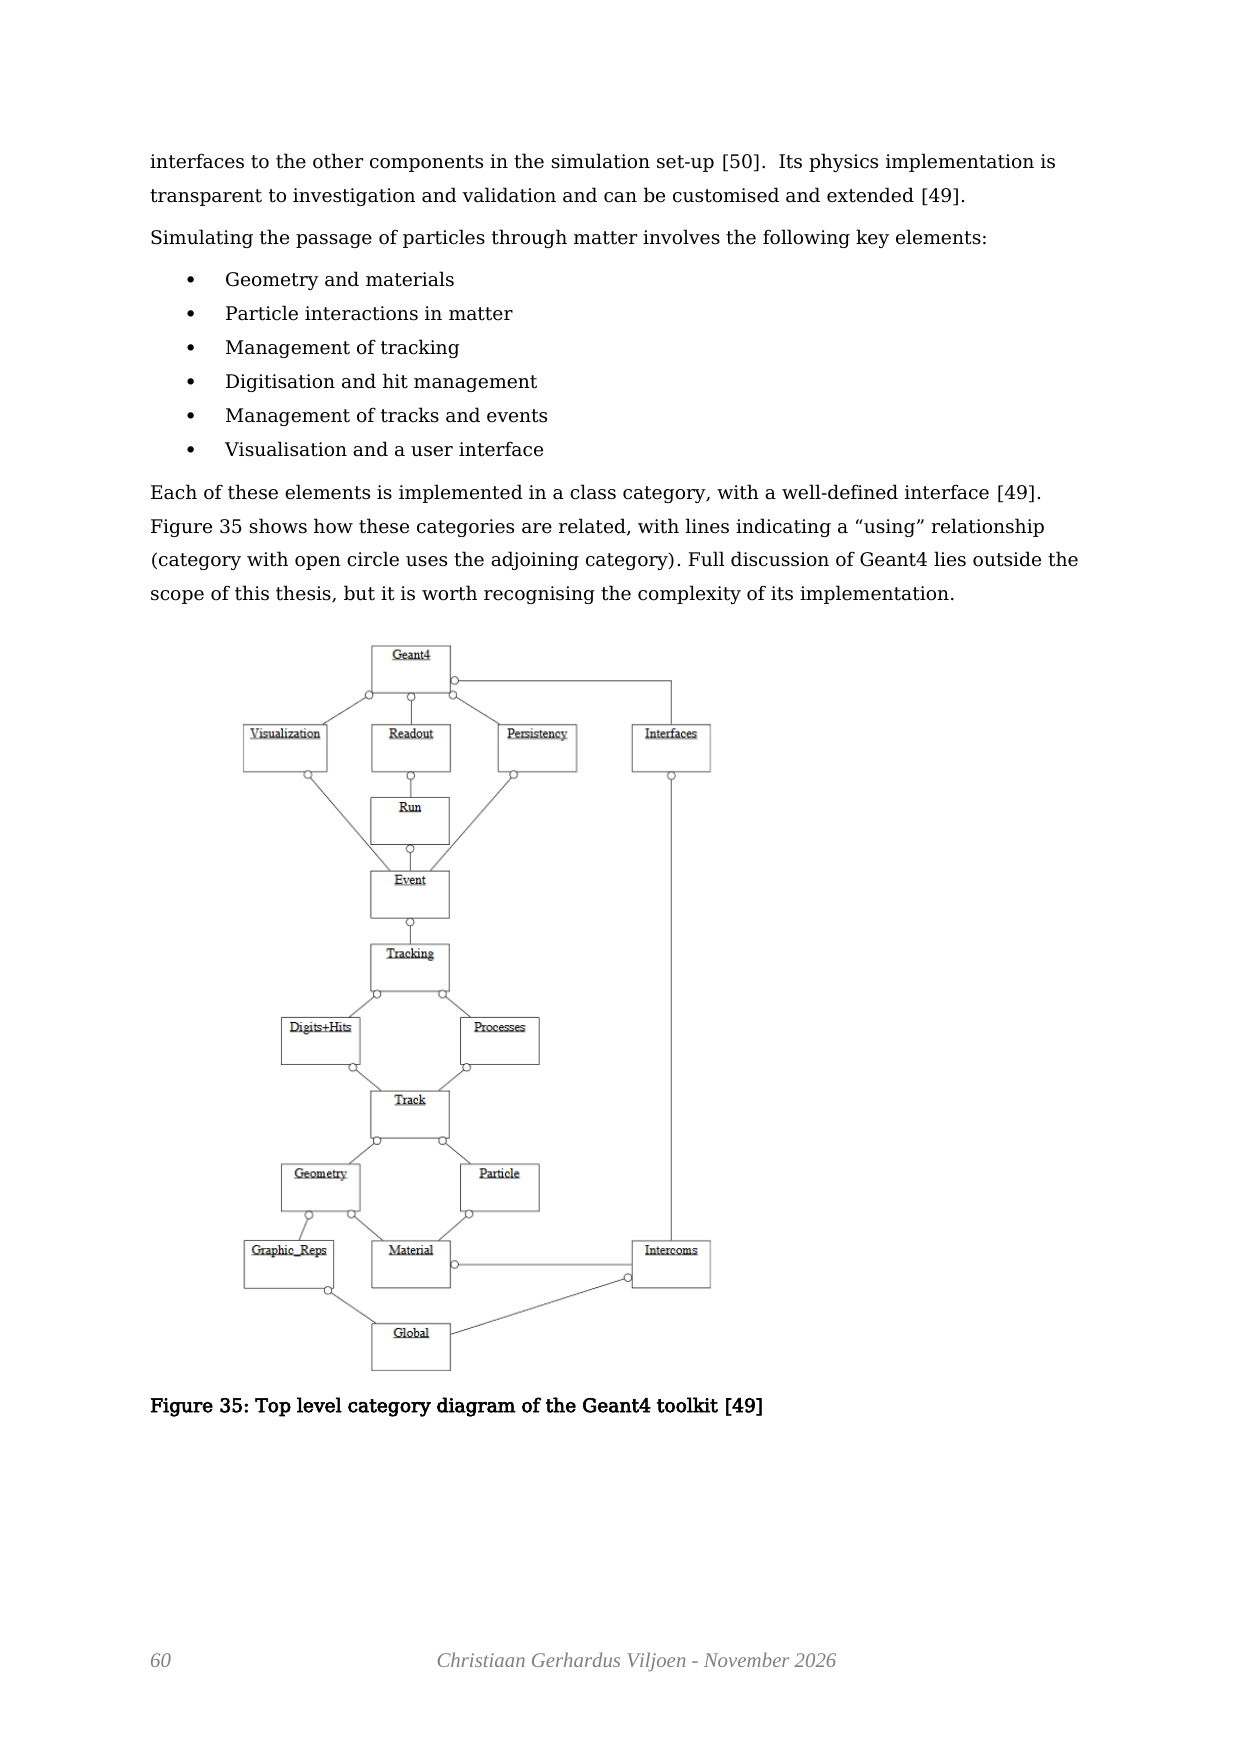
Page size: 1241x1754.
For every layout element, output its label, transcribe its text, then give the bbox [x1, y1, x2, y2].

picture [150, 623, 768, 1374]
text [150, 150, 1090, 206]
list Management of tracking [187, 336, 1090, 359]
list Digitisation and hit management [187, 370, 1090, 393]
list Management of tracks and events [187, 404, 1090, 427]
list Particle interactions in matter [187, 302, 1090, 325]
text Each of these elements is implemented in a class category, with a well-defined interface . Figure 32 shows how these categories are related, with lines indicating a “using” relationship (category with open circle uses the adjoining category). Full discussion of Geant4 lies outside the scope of this thesis, but it is worth recognising the complexity of its implementation. [150, 481, 1090, 604]
text Figure 35: Top level category diagram of the Geant4 toolkit [150, 1393, 1090, 1416]
text Simulating the passage of particles through matter involves the following key elements: [150, 226, 1090, 248]
list Visualisation and a user interface [187, 438, 1090, 461]
list Geometry and materials [187, 268, 1090, 291]
